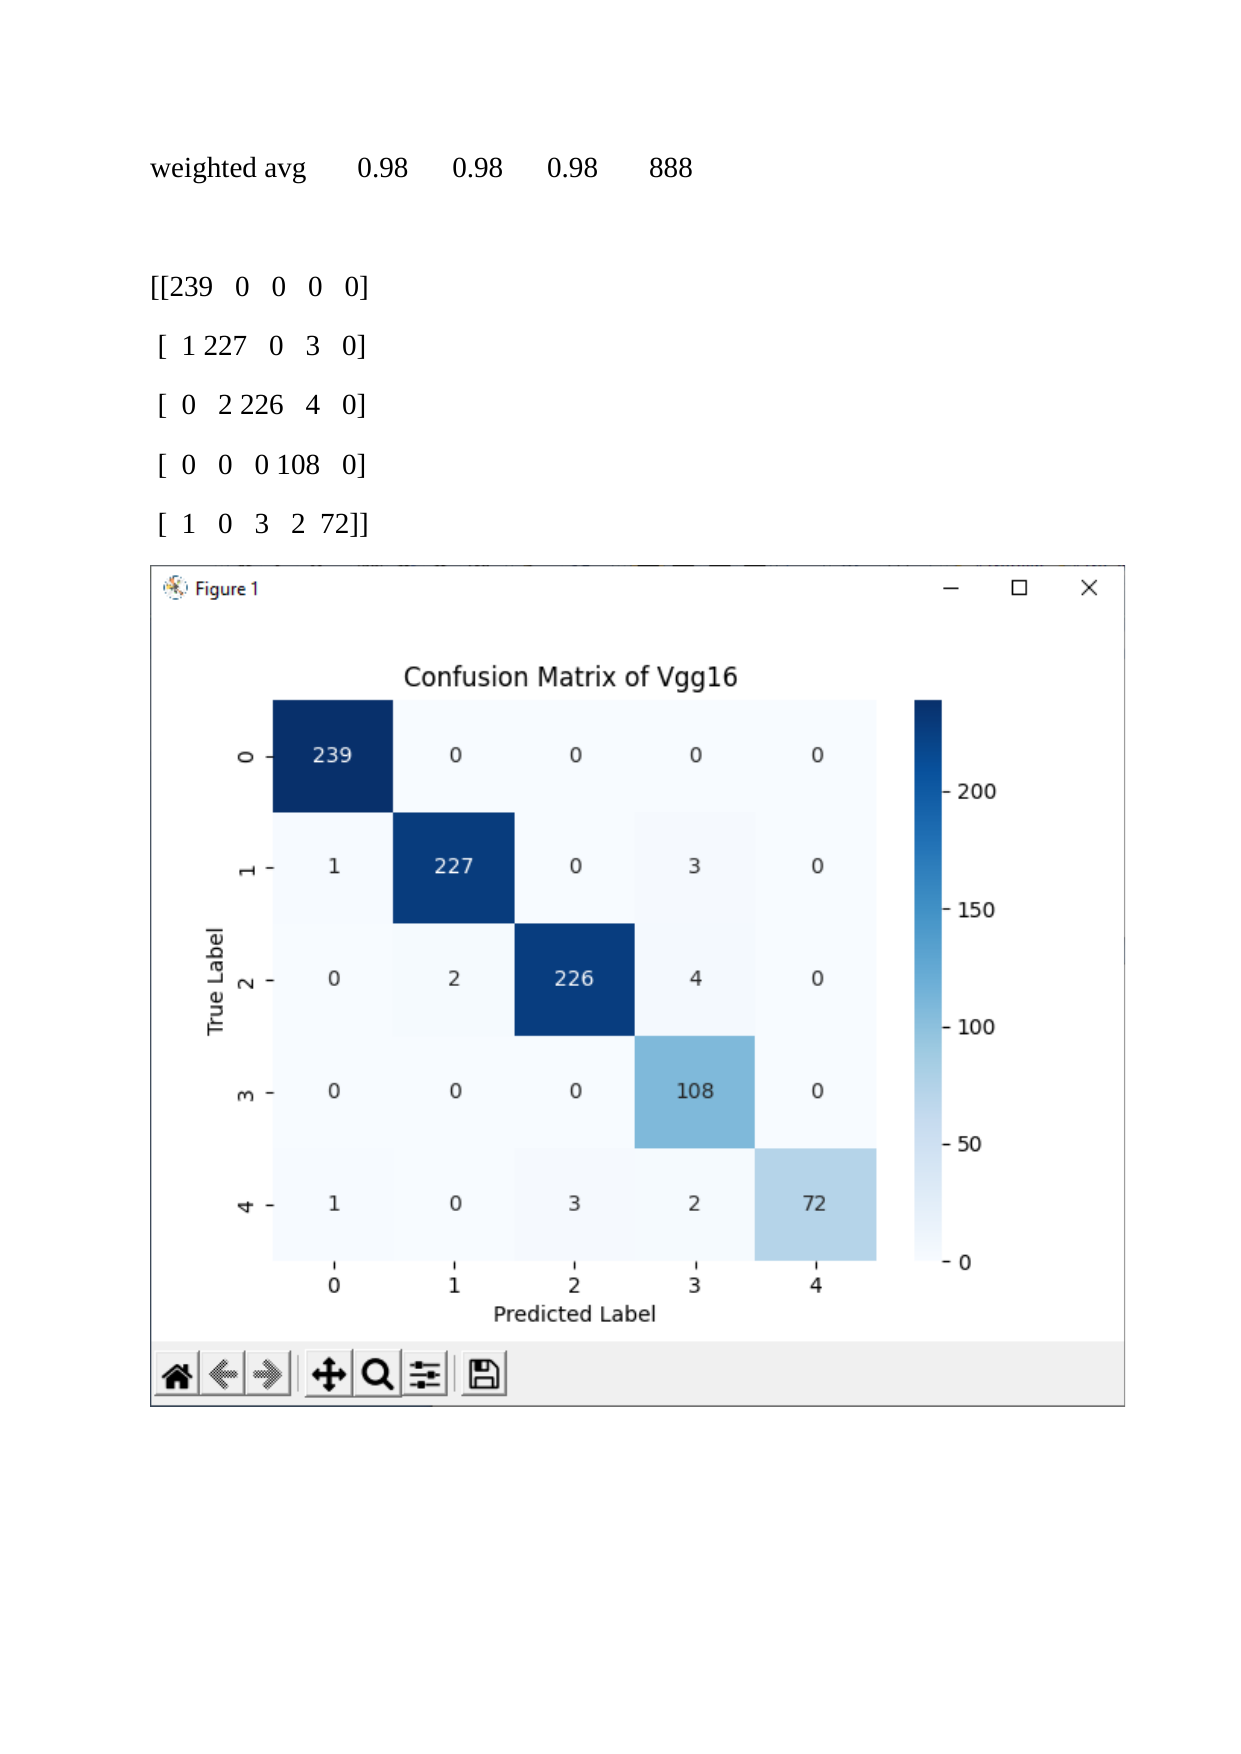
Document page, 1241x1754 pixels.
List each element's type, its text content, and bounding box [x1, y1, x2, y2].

text [[239 0 0 0 0] [150, 269, 1090, 302]
text [ 0 0 0 108 0] [150, 447, 1090, 480]
text [ 0 2 226 4 0] [150, 387, 1090, 421]
text [ 1 227 0 3 0] [150, 328, 1090, 362]
picture [150, 565, 1125, 1407]
text [ 1 0 3 2 72]] [150, 506, 1090, 540]
text weighted avg 0.98 0.98 0.98 888 [150, 150, 1090, 183]
